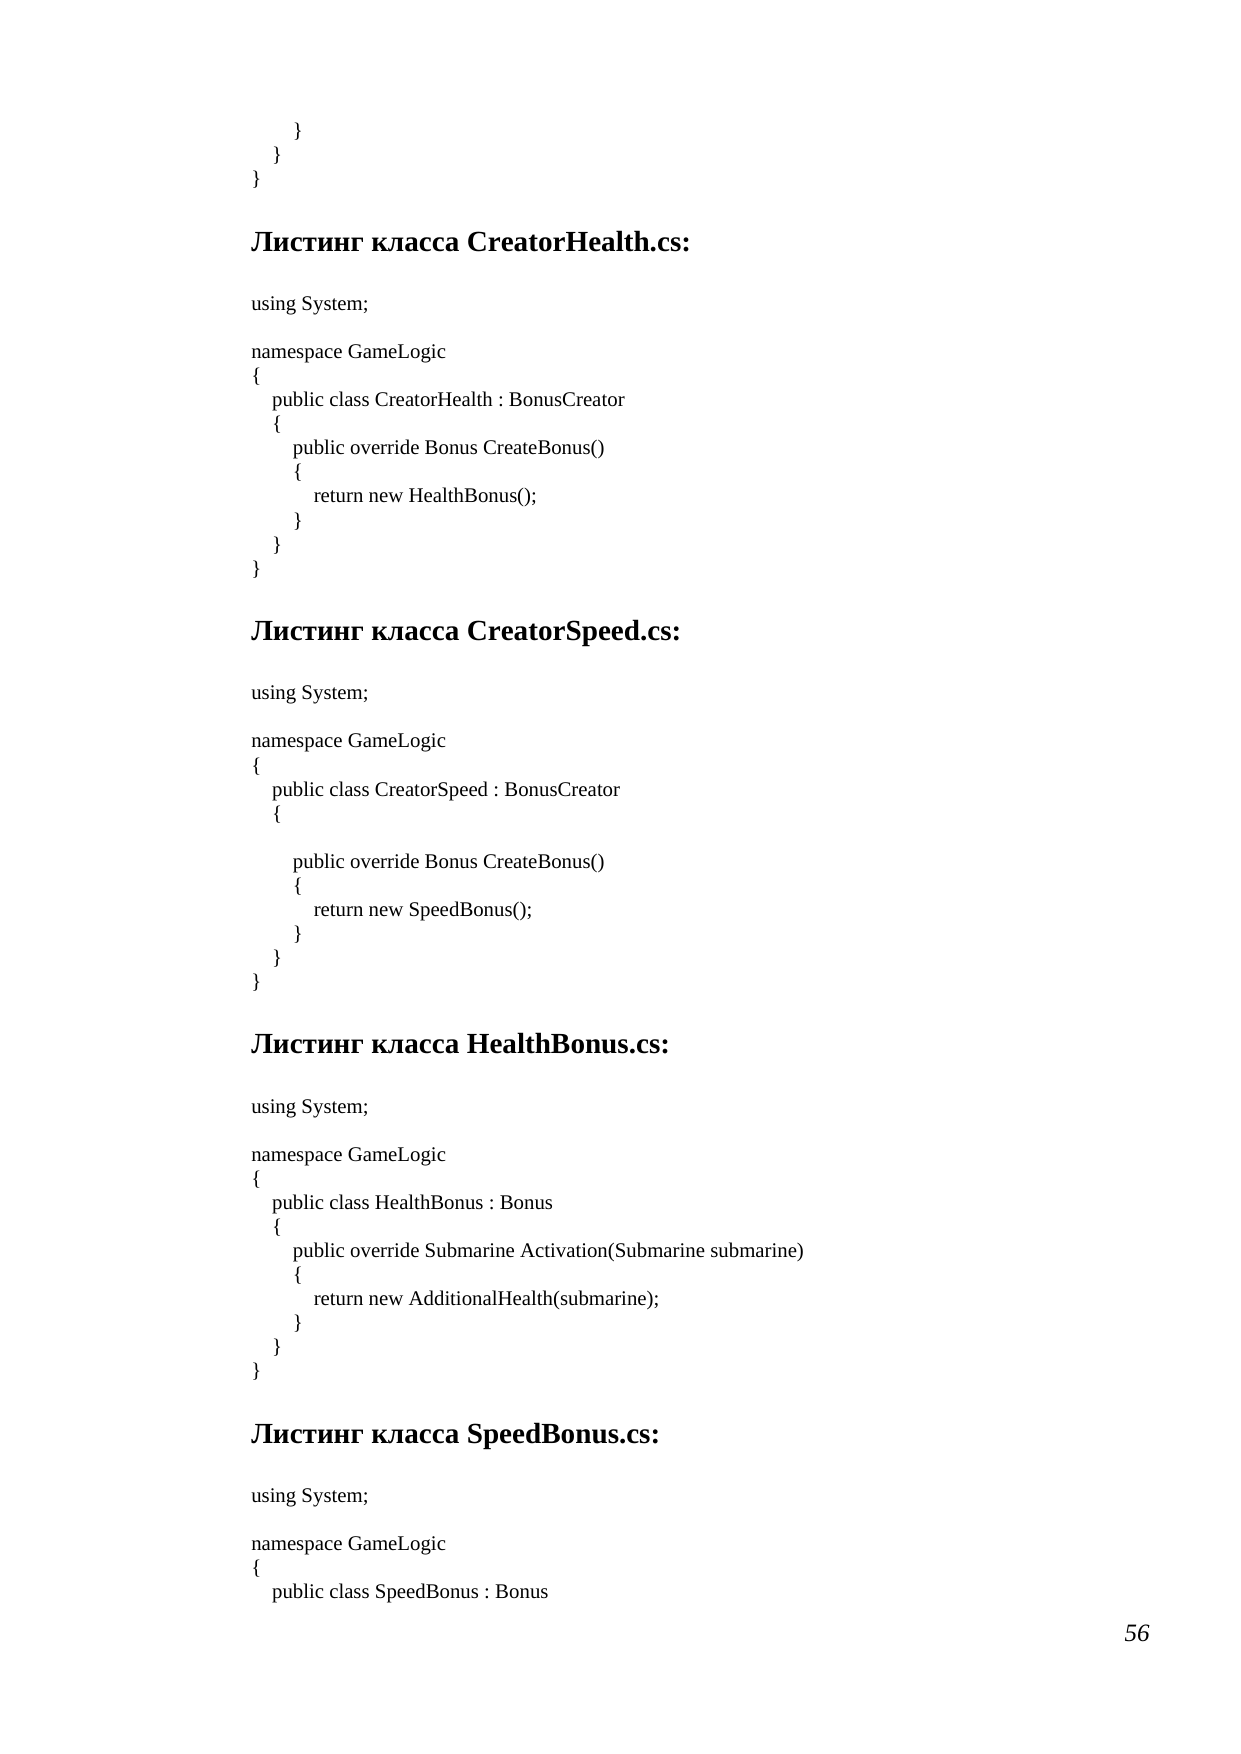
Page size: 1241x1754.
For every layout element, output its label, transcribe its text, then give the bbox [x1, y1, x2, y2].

text return new HealthBonus(); [177, 483, 1152, 507]
text { [177, 459, 1152, 483]
text namespace GameLogic [177, 1531, 1152, 1555]
text { [177, 752, 1152, 777]
text { [177, 873, 1152, 897]
text } [177, 118, 1152, 142]
text namespace GameLogic [177, 1142, 1152, 1166]
text public class HealthBonus : Bonus [177, 1190, 1152, 1214]
text Листинг класса SpeedBonus.cs: [177, 1416, 1152, 1449]
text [177, 1238, 1152, 1262]
text } [177, 166, 1152, 190]
text } [177, 507, 1152, 532]
text } [177, 556, 1152, 580]
text using System; [177, 291, 1152, 315]
text { [177, 1214, 1152, 1238]
text public class SpeedBonus : Bonus [177, 1579, 1152, 1603]
text using System; [177, 680, 1152, 704]
text using System; [177, 1094, 1152, 1118]
text return new SpeedBonus(); [177, 897, 1152, 921]
text } [177, 1334, 1152, 1358]
text } [177, 1310, 1152, 1334]
text Листинг класса CreatorSpeed.cs: [177, 613, 1152, 647]
text { [177, 801, 1152, 825]
text } [177, 142, 1152, 166]
text } [177, 532, 1152, 556]
text { [177, 411, 1152, 435]
text public class CreatorHealth : BonusCreator [177, 387, 1152, 411]
text public override Bonus CreateBonus() [177, 849, 1152, 873]
text } [177, 969, 1152, 993]
text namespace GameLogic [177, 339, 1152, 363]
text namespace GameLogic [177, 728, 1152, 752]
text Листинг класса HealthBonus.cs: [177, 1027, 1152, 1060]
text using System; [177, 1483, 1152, 1507]
text { [177, 363, 1152, 387]
text public class CreatorSpeed : BonusCreator [177, 777, 1152, 801]
text } [177, 1358, 1152, 1382]
text { [177, 1555, 1152, 1579]
text Листинг класса CreatorHealth.cs: [177, 224, 1152, 257]
text } [177, 945, 1152, 969]
text } [177, 921, 1152, 945]
text { [177, 1262, 1152, 1286]
text public override Bonus CreateBonus() [177, 435, 1152, 459]
text { [177, 1166, 1152, 1190]
text return new AdditionalHealth(submarine); [177, 1286, 1152, 1310]
